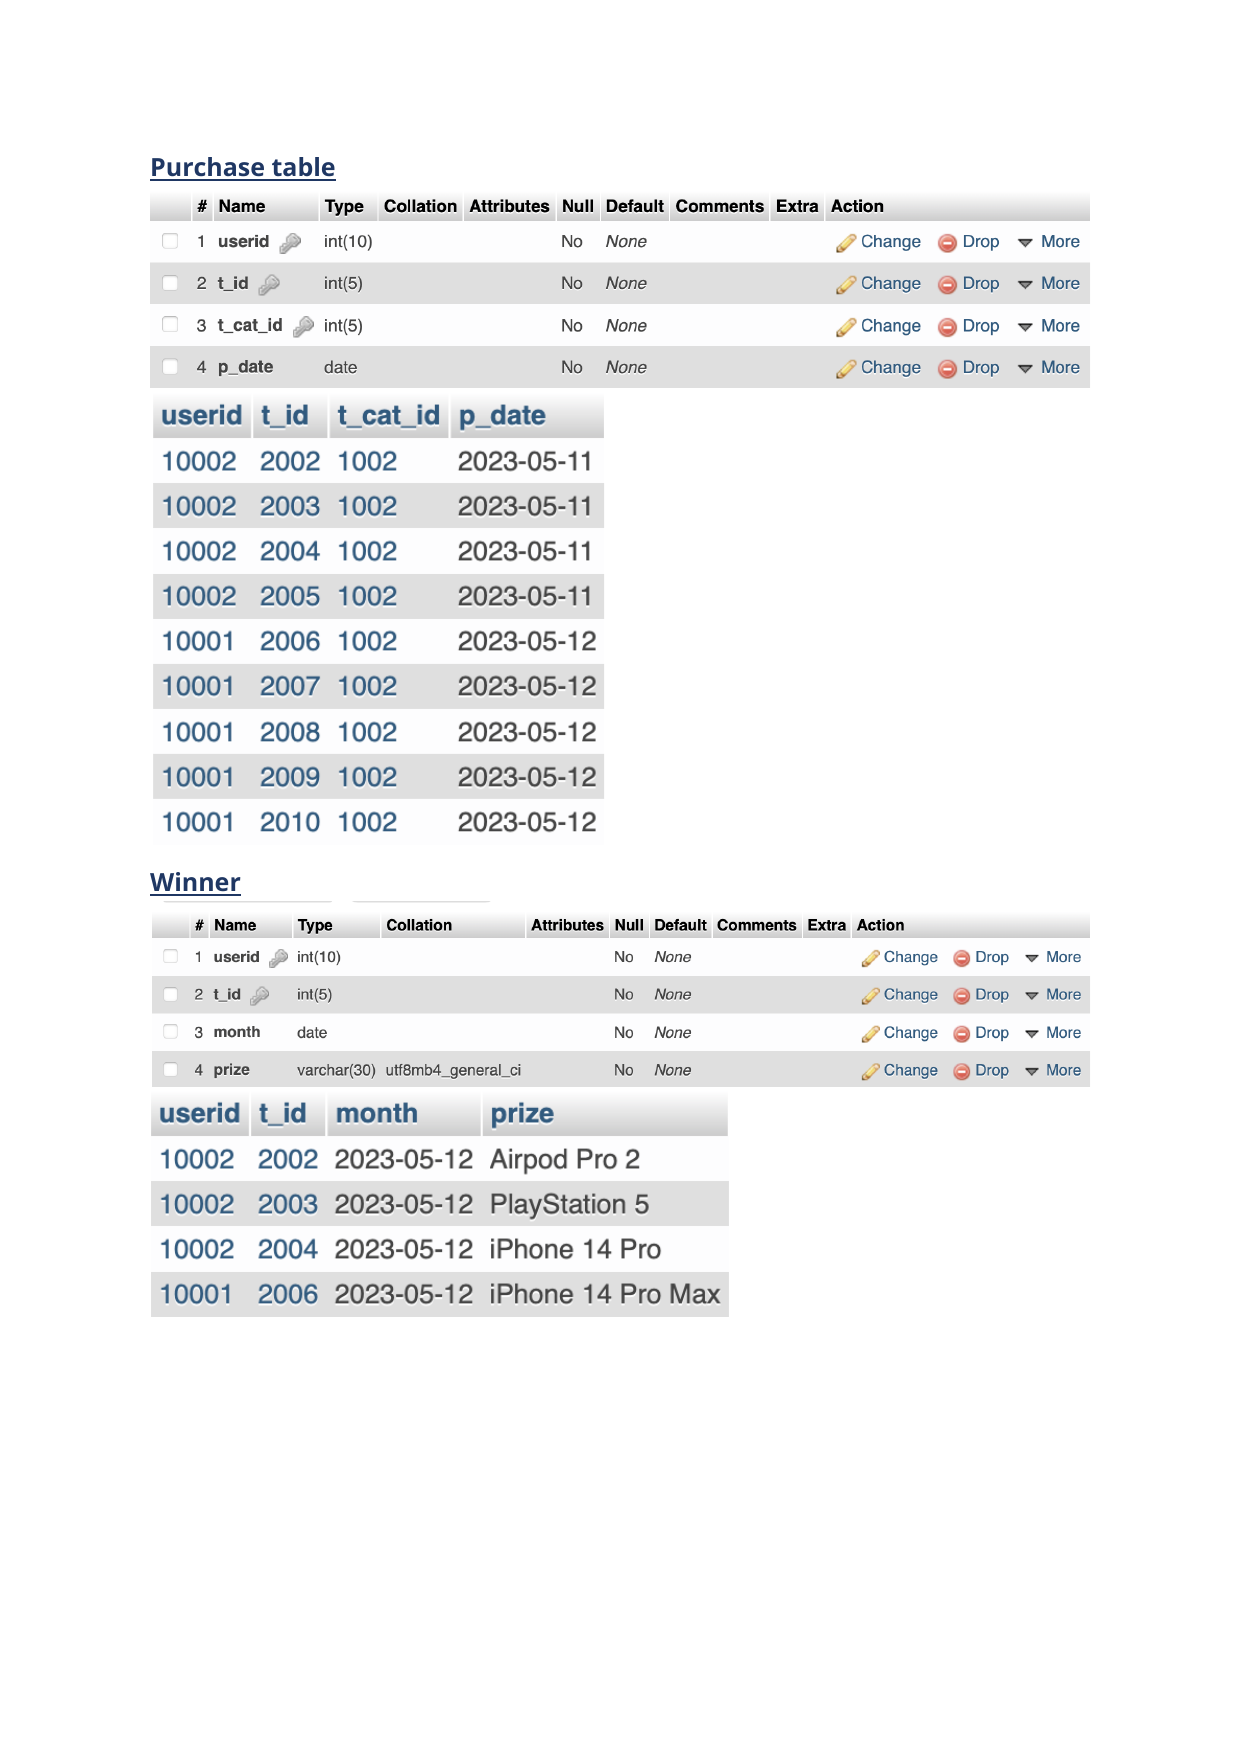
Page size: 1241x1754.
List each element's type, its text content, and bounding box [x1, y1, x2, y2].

picture [150, 392, 605, 847]
subtitle Winner [150, 865, 1090, 899]
subtitle Purchase table [150, 150, 1090, 184]
picture [150, 901, 1091, 1087]
picture [150, 1089, 730, 1317]
picture [150, 186, 1091, 390]
